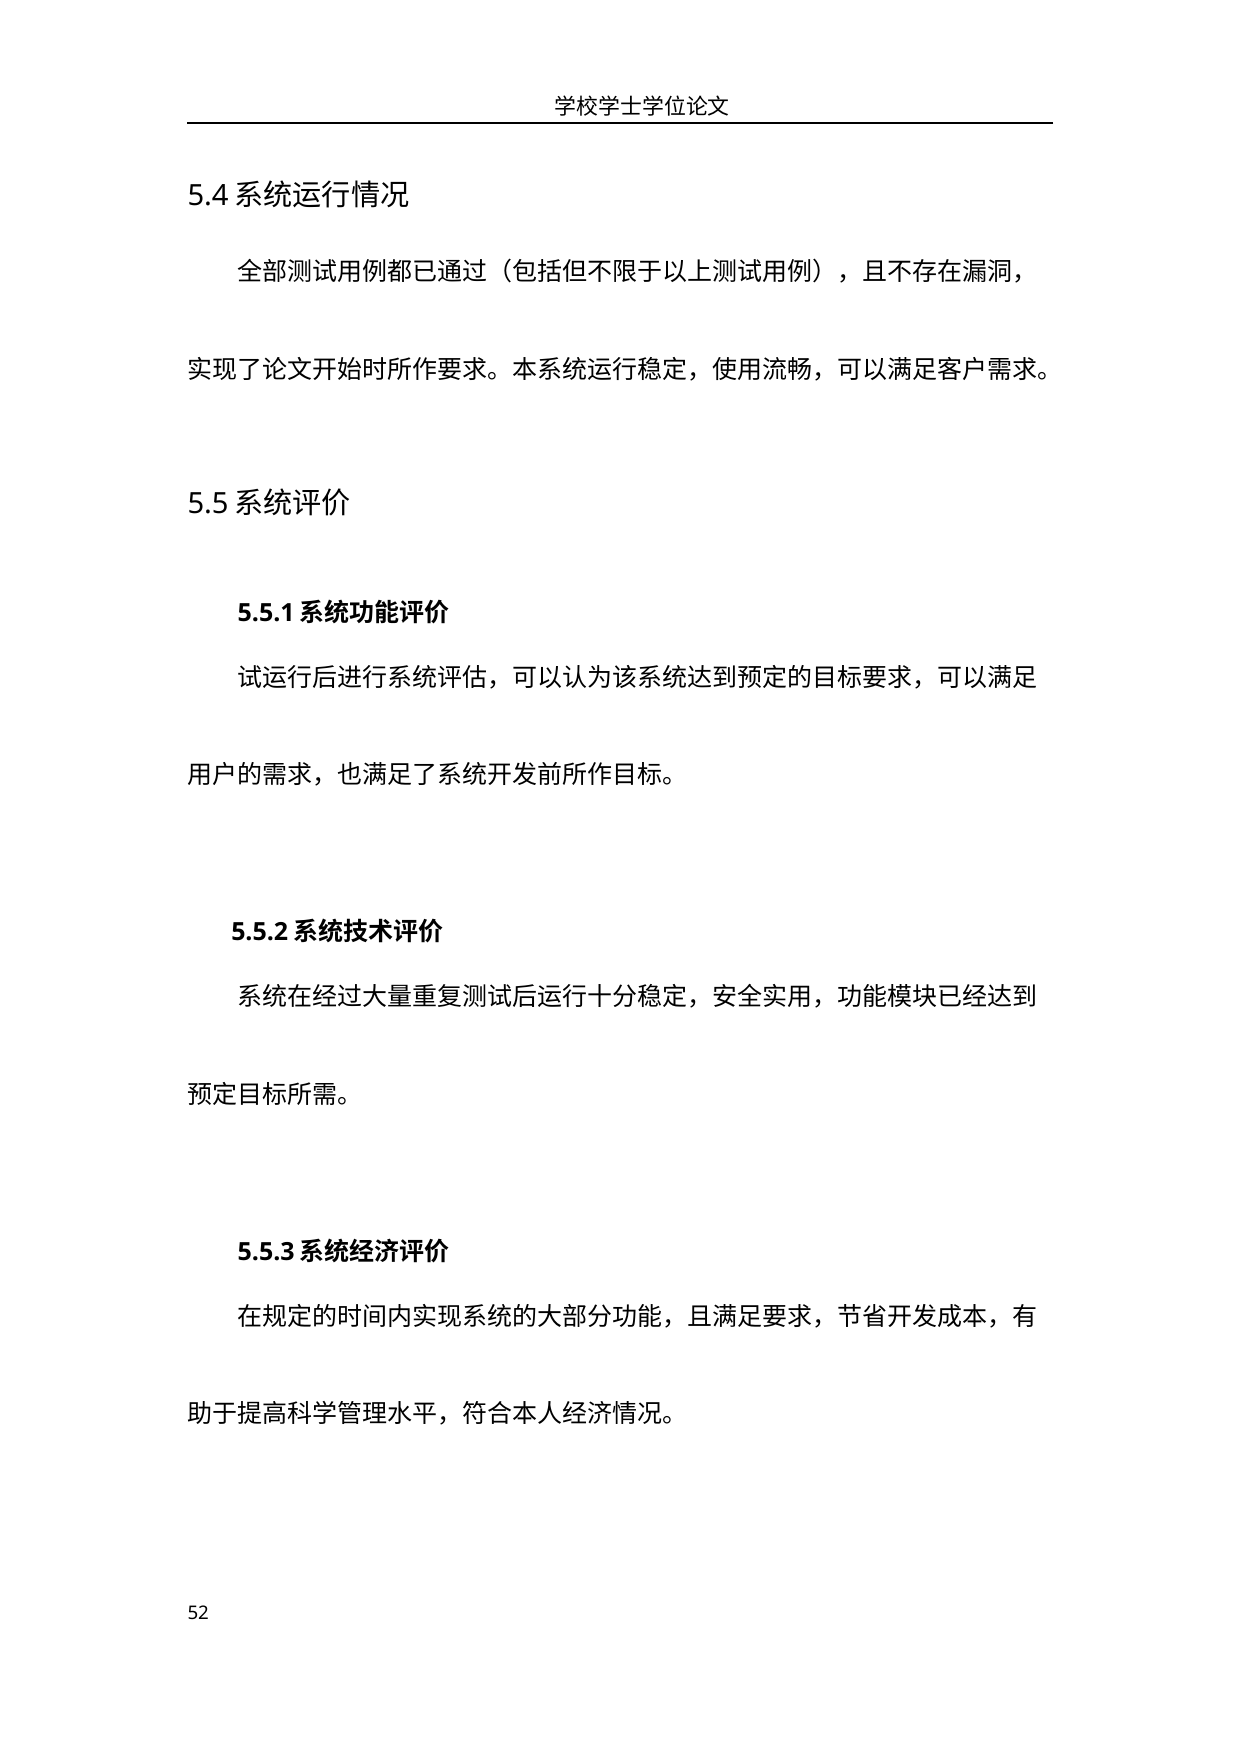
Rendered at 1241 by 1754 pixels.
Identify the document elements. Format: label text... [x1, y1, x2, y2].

text 试运行后进行系统评估，可以认为该系统达到预定的目标要求，可以满足用户的需求，也满足了系统开发前所作目标。 [187, 643, 1053, 805]
text 系统在经过大量重复测试后运行十分稳定，安全实用，功能模块已经达到预定目标所需。 [187, 962, 1053, 1125]
subtitle 5.4系统运行情况 [187, 160, 1053, 225]
subtitle 5.5系统评价 [187, 468, 1053, 533]
subtitle 5.5.1系统功能评价 [187, 578, 1053, 643]
subtitle 5.5.2系统技术评价 [187, 897, 1053, 962]
text 全部测试用例都已通过（包括但不限于以上测试用例），且不存在漏洞，实现了论文开始时所作要求。本系统运行稳定，使用流畅，可以满足客户需求。 [187, 237, 1053, 400]
text 在规定的时间内实现系统的大部分功能，且满足要求，节省开发成本，有助于提高科学管理水平，符合本人经济情况。 [187, 1282, 1053, 1444]
subtitle 5.5.3系统经济评价 [187, 1217, 1053, 1282]
